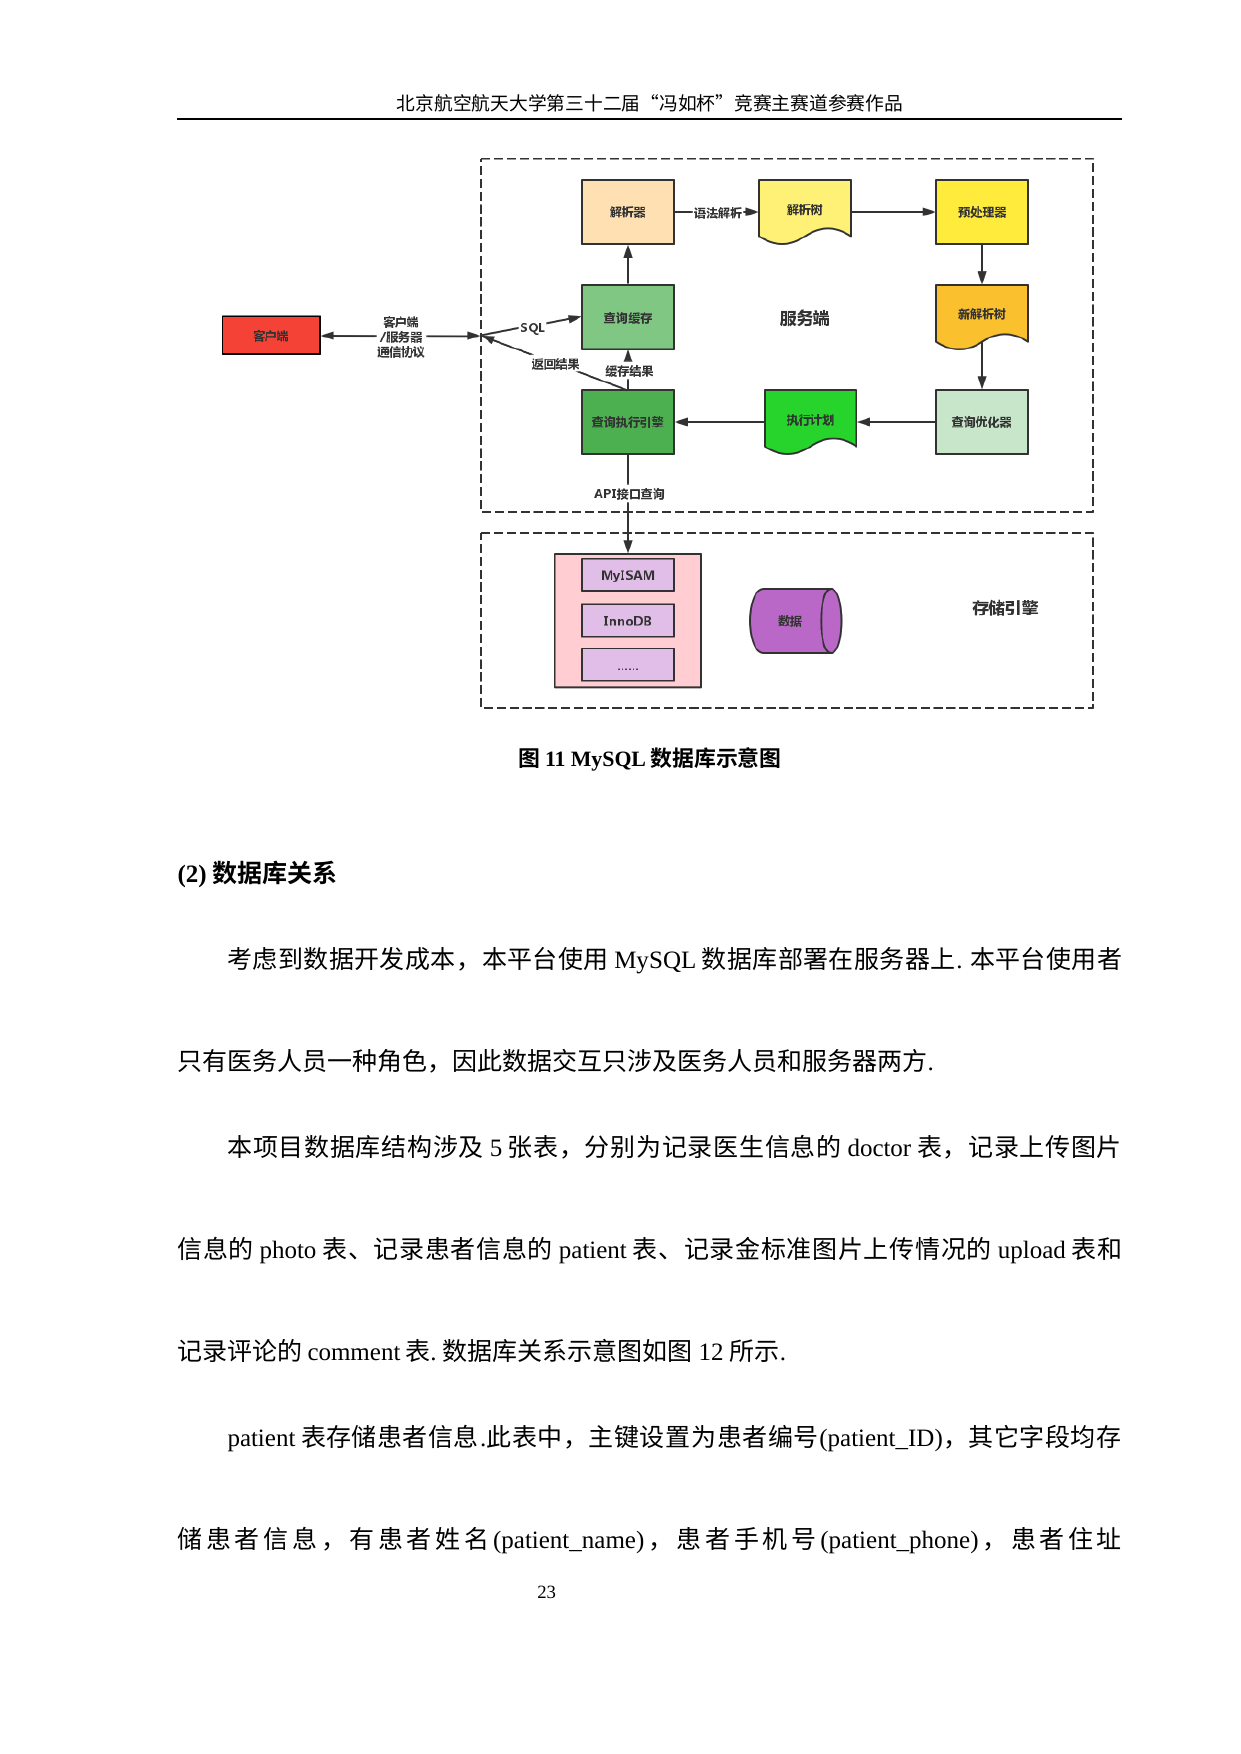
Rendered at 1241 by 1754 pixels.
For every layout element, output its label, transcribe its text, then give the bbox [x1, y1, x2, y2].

text 图 11 MySQL数据库示意图 [177, 740, 1122, 774]
picture [178, 148, 1122, 714]
text 考虑到数据开发成本，本平台使用MySQL数据库部署在服务器上. 本平台使用者只有医务人员一种角色，因此数据交互只涉及医务人员和服务器两方. [177, 924, 1122, 1094]
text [177, 1402, 1122, 1571]
list (2) 数据库关系 [177, 838, 1122, 906]
text 本项目数据库结构涉及5张表，分别为记录医生信息的doctor表，记录上传图片信息的photo表、记录患者信息的patient表、记录金标准图片上传情况的upload表和记录评论的comment表. 数据库关系示意图如图 12 所示. [177, 1112, 1122, 1383]
